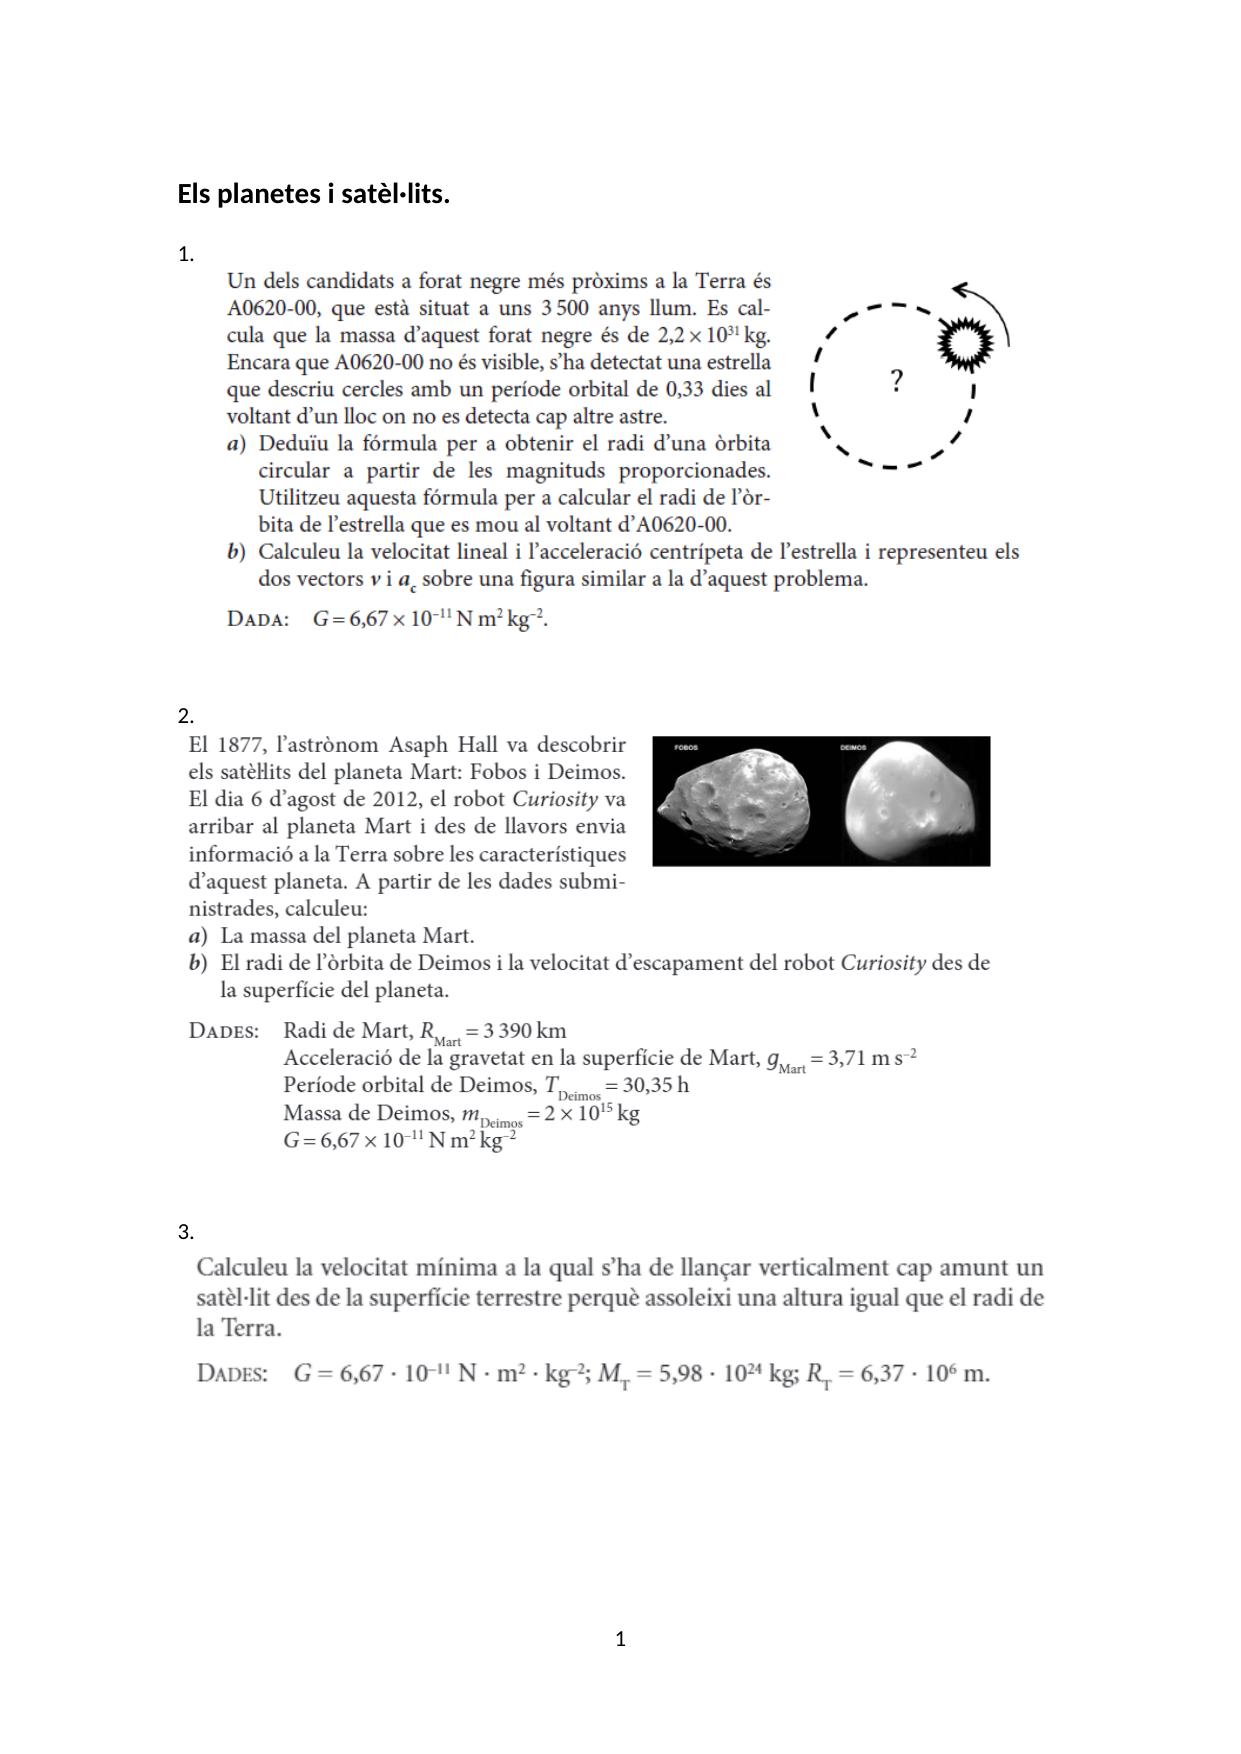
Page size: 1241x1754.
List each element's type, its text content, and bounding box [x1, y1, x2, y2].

text 2. [177, 701, 1063, 729]
text 3. [177, 1217, 1063, 1245]
picture [177, 267, 1065, 646]
text 1. [177, 239, 1063, 267]
text Els planetes i satèl·lits. [177, 176, 1063, 211]
picture [177, 1245, 1063, 1415]
picture [177, 729, 1050, 1161]
